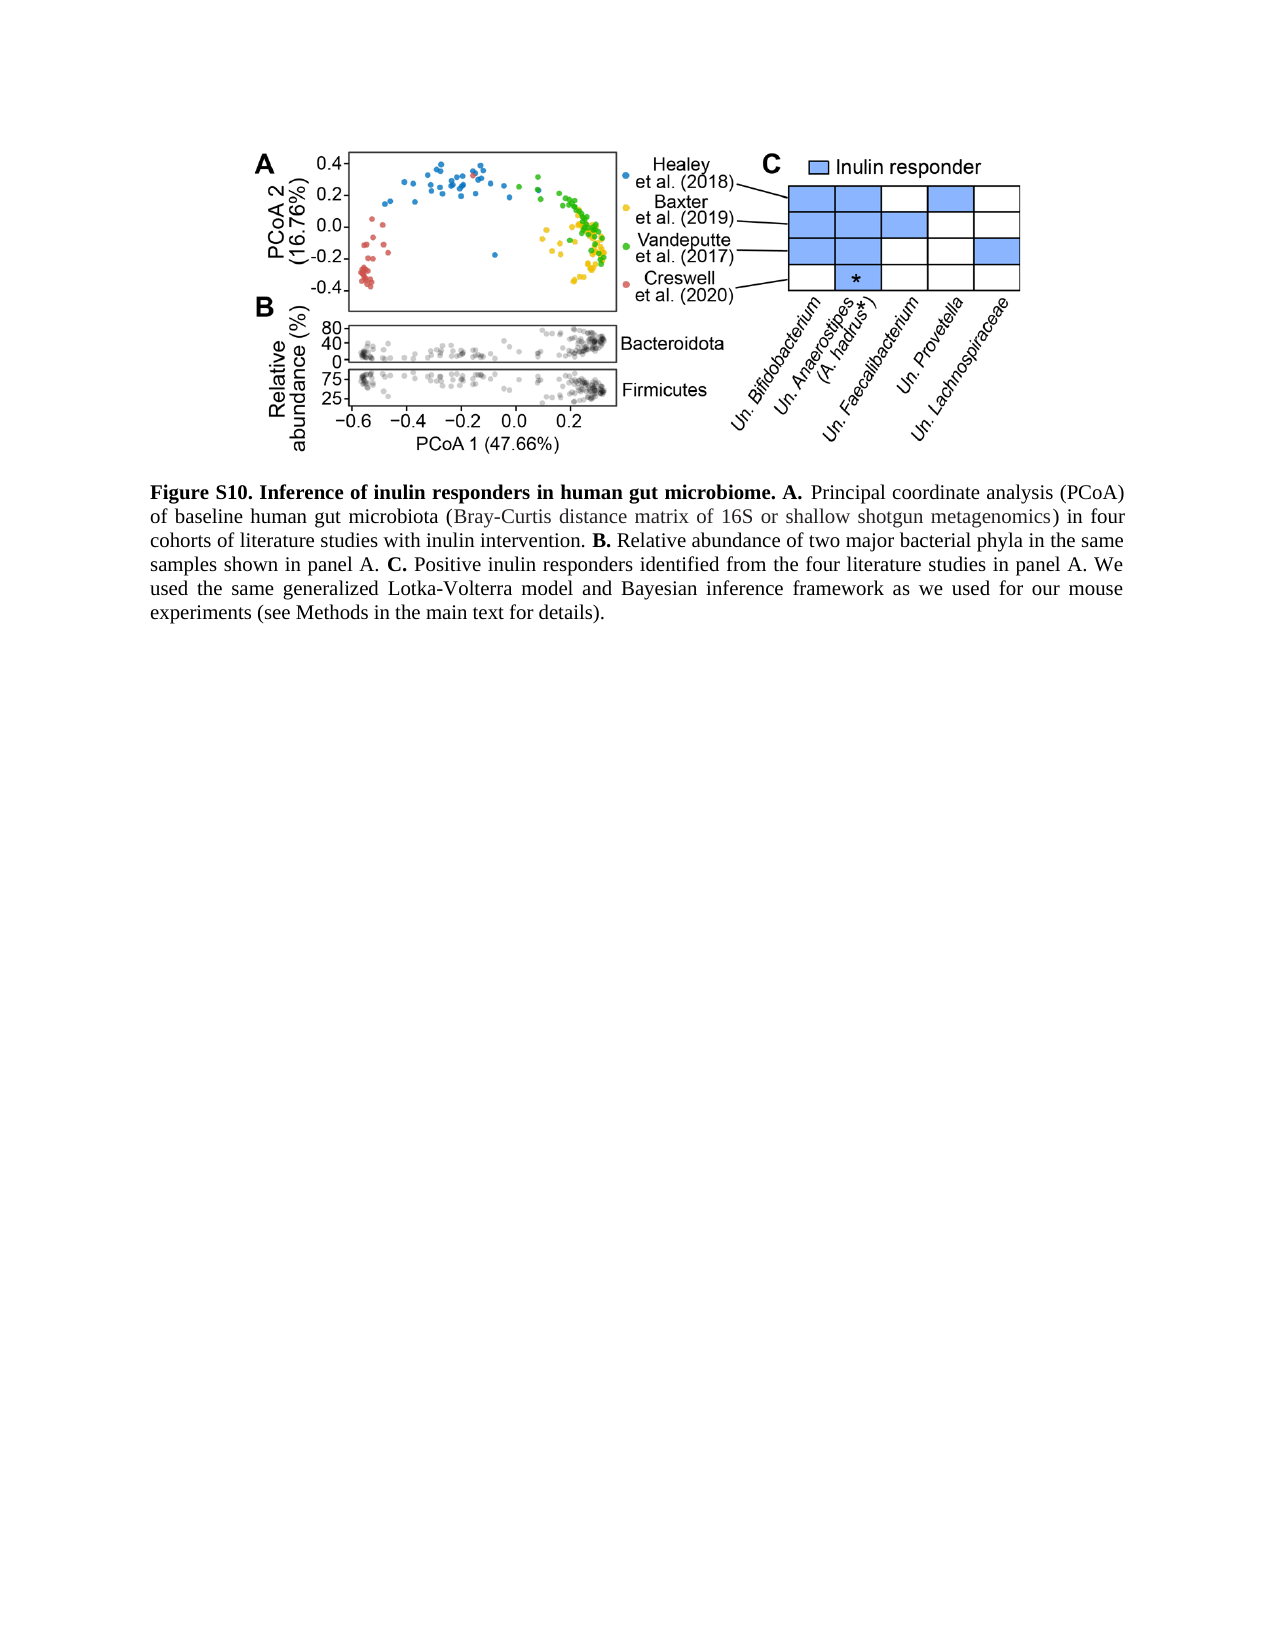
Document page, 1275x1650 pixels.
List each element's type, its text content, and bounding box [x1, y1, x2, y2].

picture [254, 150, 1021, 456]
text Figure S10. Inference of inulin responders in human gut microbiome. A. Principal coordinate analysis (PCoA) of baseline human gut microbiota (Bray-Curtis distance matrix of 16S or shallow shotgun metagenomics) in four cohorts of literature studies with inulin intervention. B. Relative abundance of two major bacterial phyla in the same samples shown in panel A. C. Positive inulin responders identified from the four literature studies in panel A. We used the same generalized Lotka-Volterra model and Bayesian inference framework as we used for our mouse experiments (see Methods in the main text for details). [150, 479, 1125, 624]
